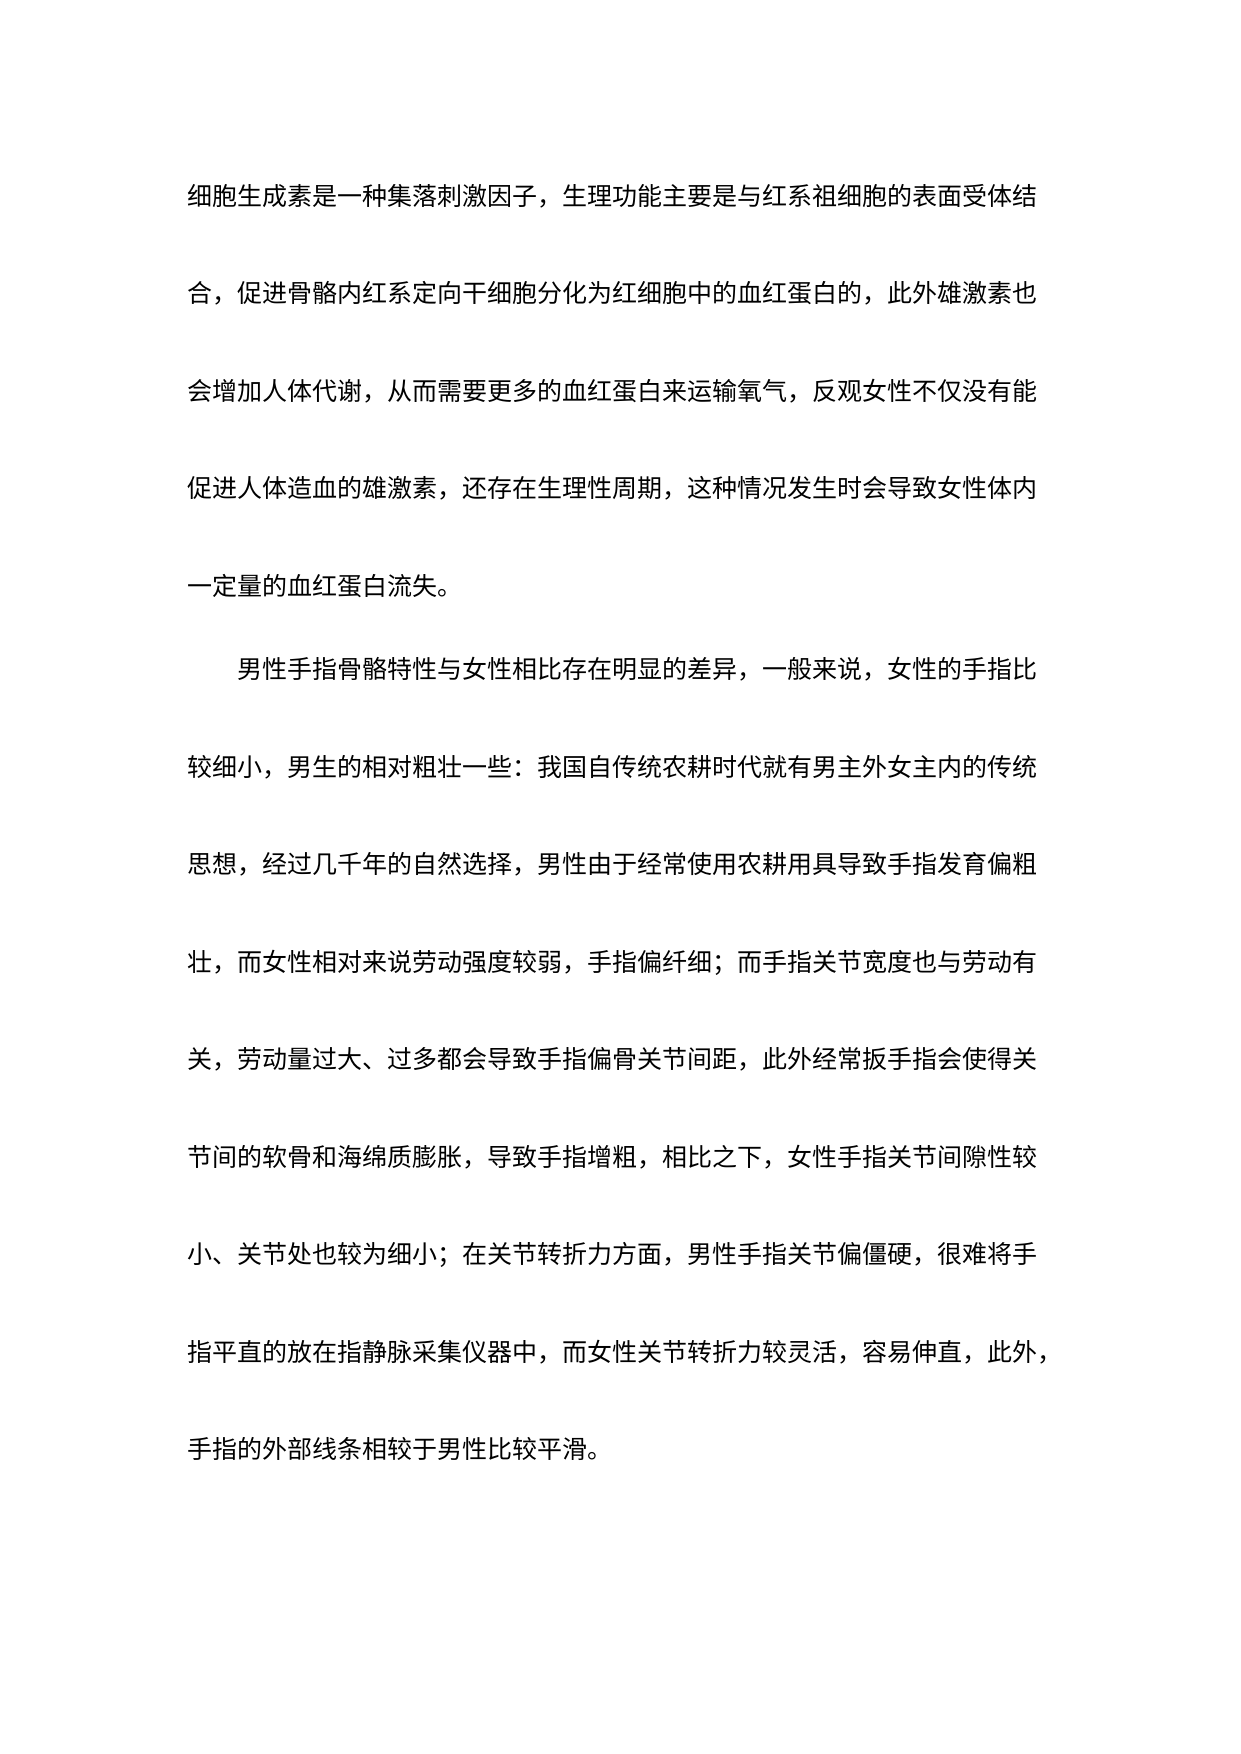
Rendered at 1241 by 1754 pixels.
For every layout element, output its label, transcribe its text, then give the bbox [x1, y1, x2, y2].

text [187, 162, 1053, 617]
text 男性手指骨骼特性与女性相比存在明显的差异，一般来说，女性的手指比较细小，男生的相对粗壮一些：我国自传统农耕时代就有男主外女主内的传统思想，经过几千年的自然选择，男性由于经常使用农耕用具导致手指发育偏粗壮，而女性相对来说劳动强度较弱，手指偏纤细；而手指关节宽度也与劳动有关，劳动量过大、过多都会导致手指偏骨关节间距，此外经常扳手指会使得关节间的软骨和海绵质膨胀，导致手指增粗，相比之下，女性手指关节间隙性较小、关节处也较为细小；在关节转折力方面，男性手指关节偏僵硬，很难将手指平直的放在指静脉采集仪器中，而女性关节转折力较灵活，容易伸直，此外，手指的外部线条相较于男性比较平滑。 [187, 635, 1053, 1480]
